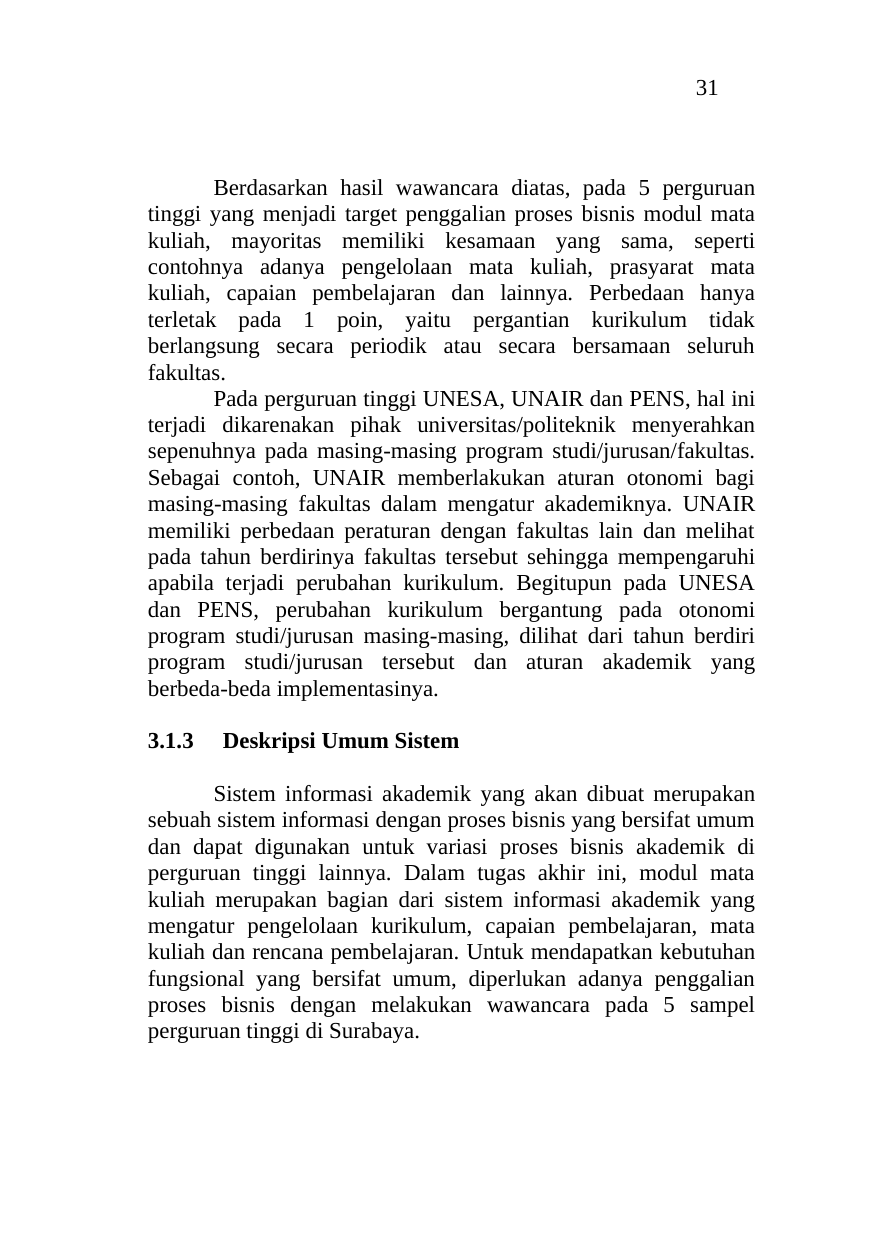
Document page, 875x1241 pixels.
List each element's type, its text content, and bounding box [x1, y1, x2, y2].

subtitle Deskripsi Umum Sistem [148, 727, 756, 754]
text Berdasarkan hasil wawancara diatas, pada 5 perguruan tinggi yang menjadi target penggalian proses bisnis modul mata kuliah, mayoritas memiliki kesamaan yang sama, seperti contohnya adanya pengelolaan mata kuliah, prasyarat mata kuliah, capaian pembelajaran dan lainnya. Perbedaan hanya terletak pada 1 poin, yaitu pergantian kurikulum tidak berlangsung secara periodik atau secara bersamaan seluruh fakultas. [148, 174, 756, 385]
text Pada perguruan tinggi UNESA, UNAIR dan PENS, hal ini terjadi dikarenakan pihak universitas/politeknik menyerahkan sepenuhnya pada masing-masing program studi/jurusan/fakultas. Sebagai contoh, UNAIR memberlakukan aturan otonomi bagi masing-masing fakultas dalam mengatur akademiknya. UNAIR memiliki perbedaan peraturan dengan fakultas lain dan melihat pada tahun berdirinya fakultas tersebut sehingga mempengaruhi apabila terjadi perubahan kurikulum. Begitupun pada UNESA dan PENS, perubahan kurikulum bergantung pada otonomi program studi/jurusan masing-masing, dilihat dari tahun berdiri program studi/jurusan tersebut dan aturan akademik yang berbeda-beda implementasinya. [148, 385, 756, 701]
text Sistem informasi akademik yang akan dibuat merupakan sebuah sistem informasi dengan proses bisnis yang bersifat umum dan dapat digunakan untuk variasi proses bisnis akademik di perguruan tinggi lainnya. Dalam tugas akhir ini, modul mata kuliah merupakan bagian dari sistem informasi akademik yang mengatur pengelolaan kurikulum, capaian pembelajaran, mata kuliah dan rencana pembelajaran. Untuk mendapatkan kebutuhan fungsional yang bersifat umum, diperlukan adanya penggalian proses bisnis dengan melakukan wawancara pada 5 sampel perguruan tinggi di Surabaya. [148, 780, 756, 1044]
